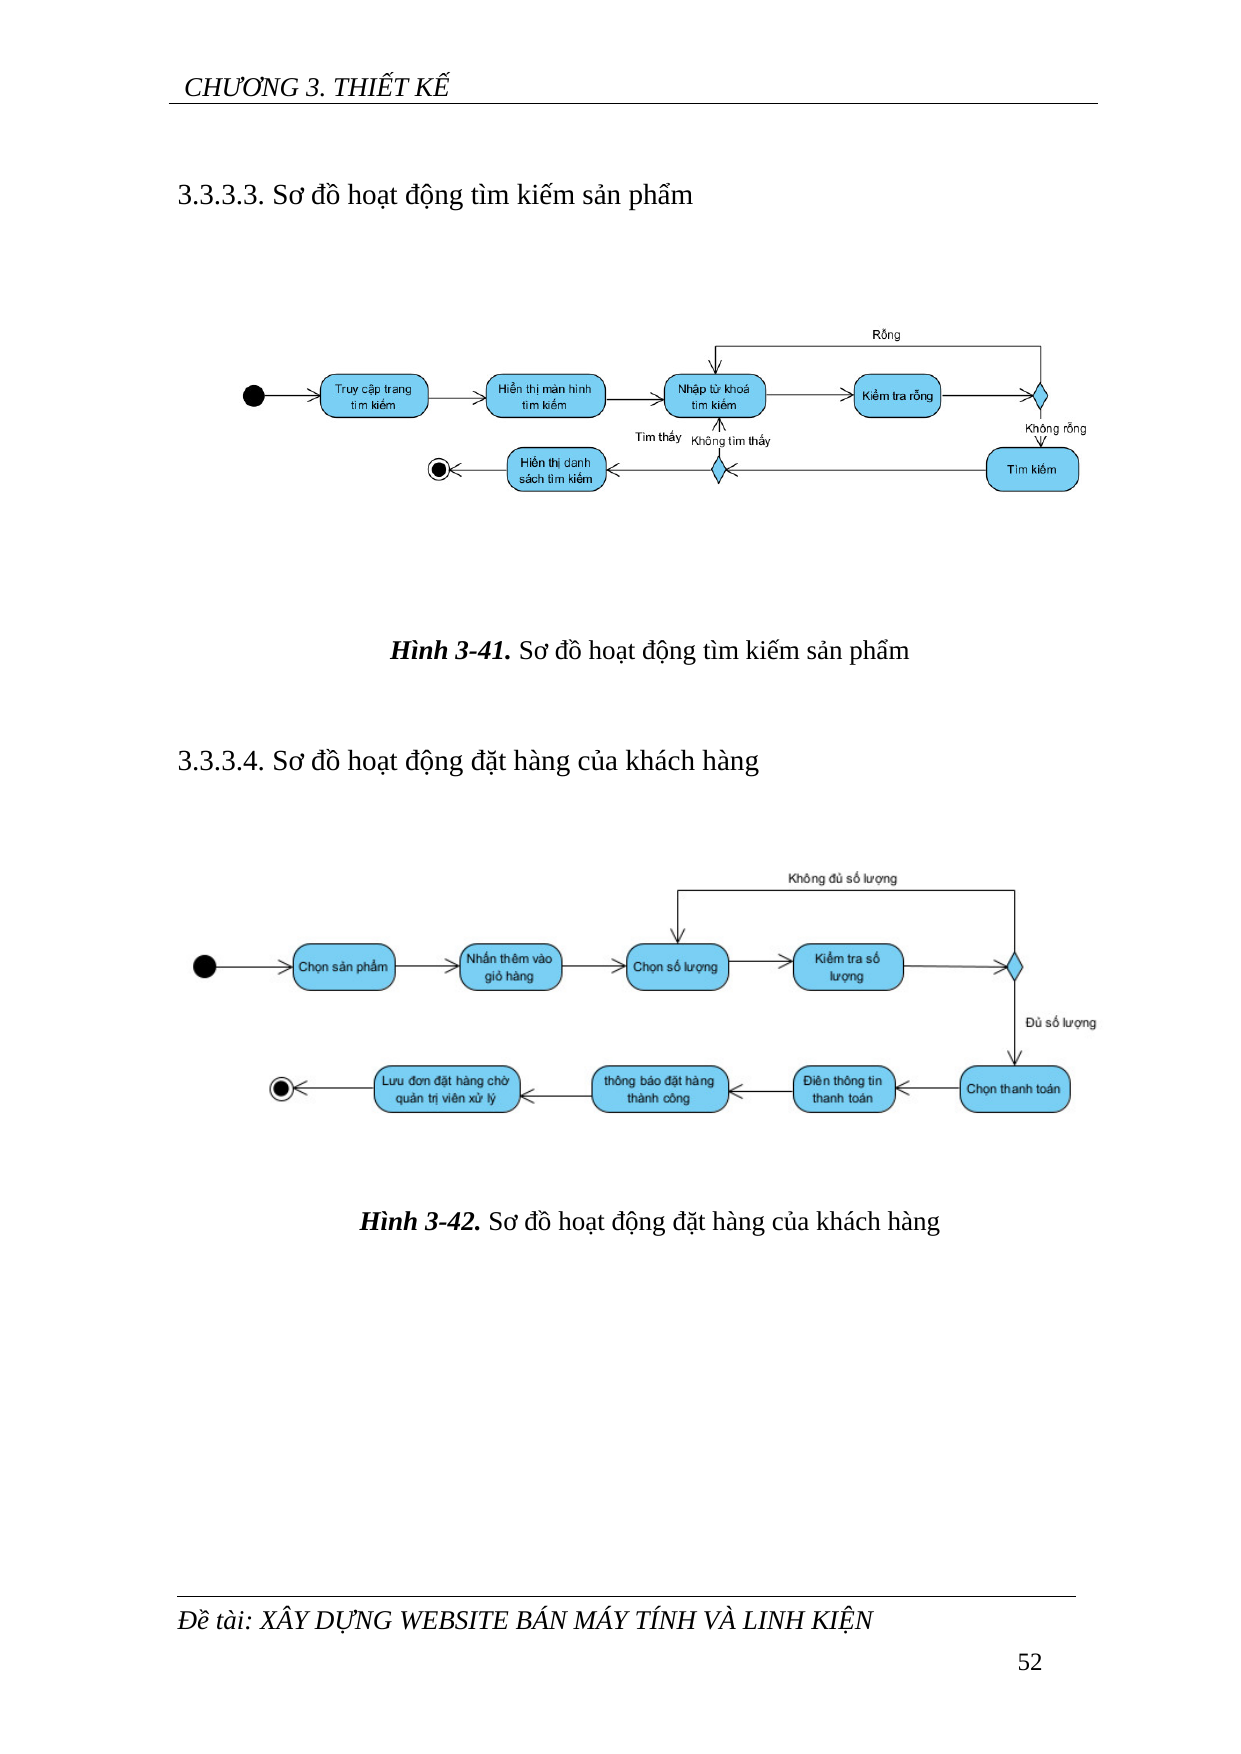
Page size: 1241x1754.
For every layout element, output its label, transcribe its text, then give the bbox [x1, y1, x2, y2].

picture [177, 862, 1123, 1127]
picture [177, 240, 1123, 612]
subtitle Sơ đồ hoạt động đặt hàng của khách hàng [177, 743, 1122, 777]
subtitle Sơ đồ hoạt động tìm kiếm sản phẩm [177, 177, 1122, 211]
